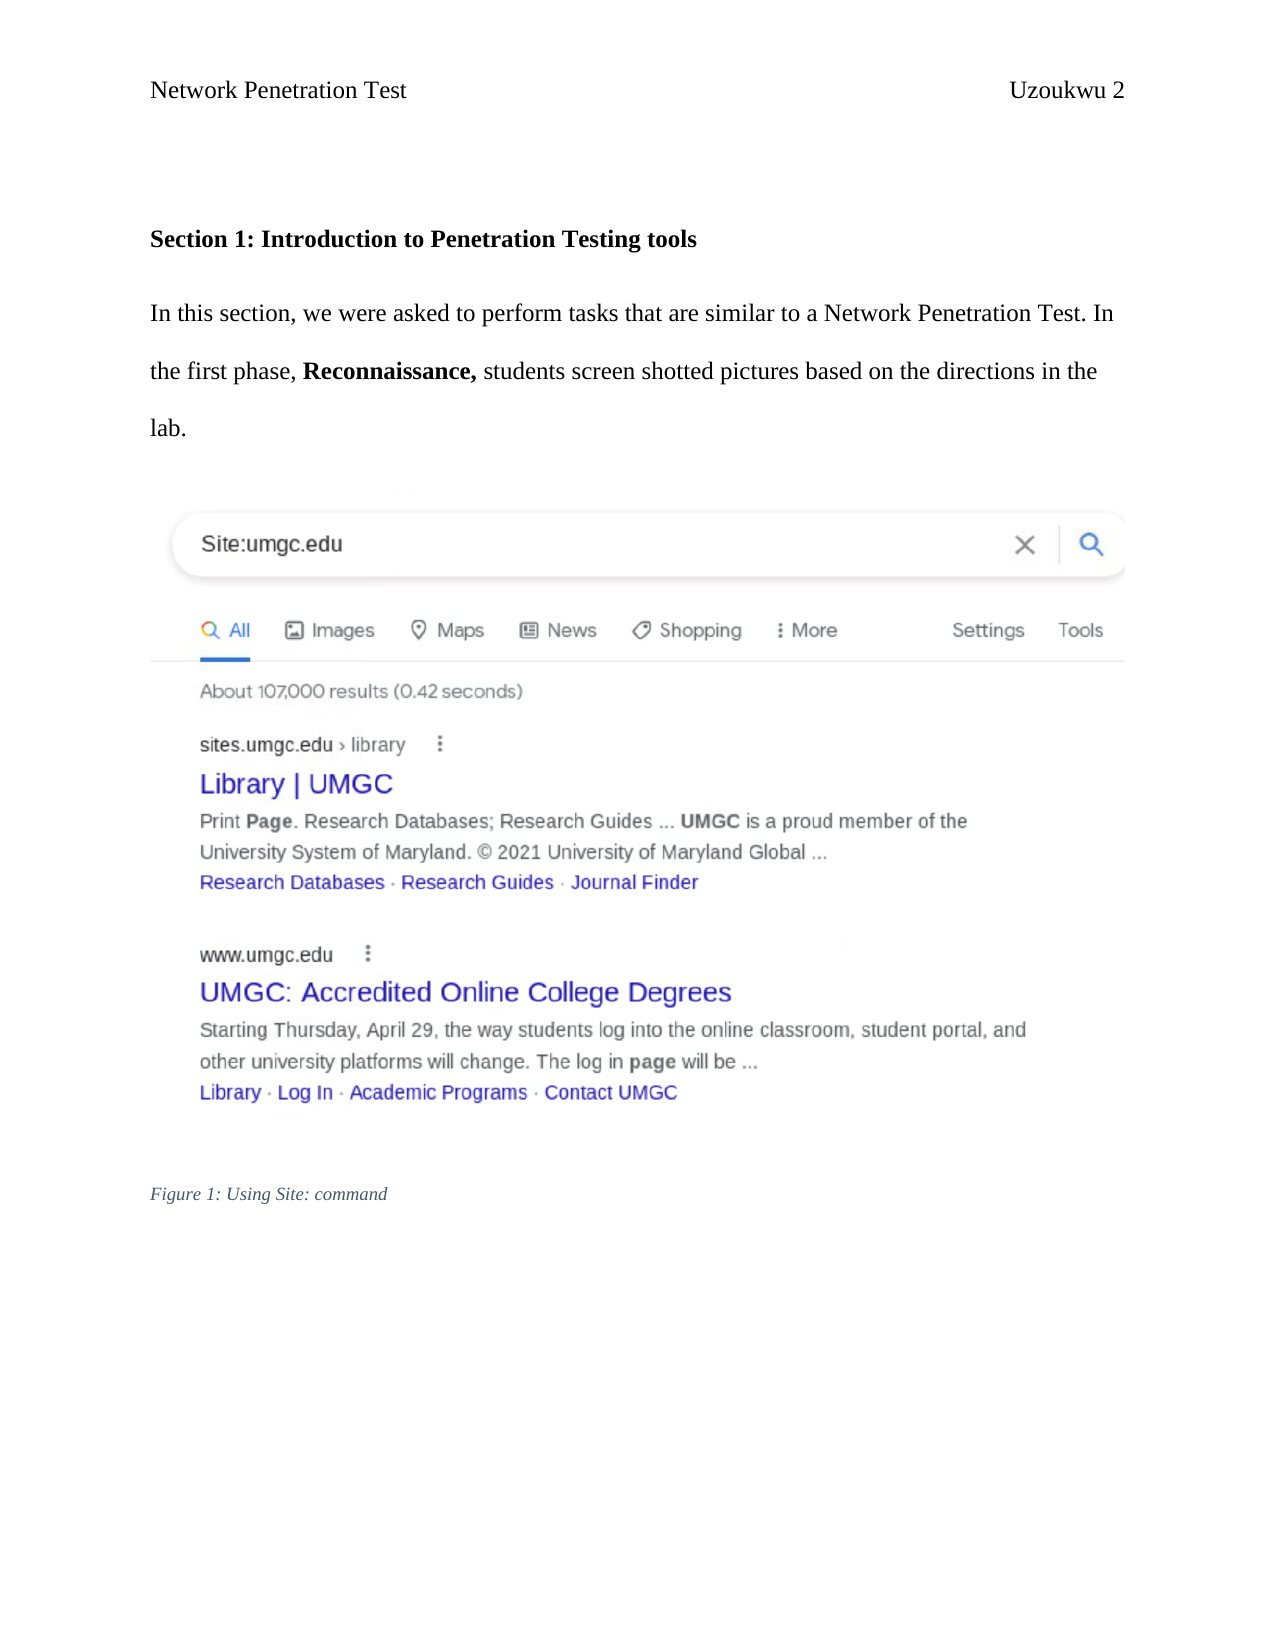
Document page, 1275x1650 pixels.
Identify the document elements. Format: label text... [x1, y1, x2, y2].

picture [150, 487, 1125, 1138]
text Section 1: Introduction to Penetration Testing tools [150, 224, 1125, 253]
text In this section, we were asked to perform tasks that are similar to a Network Penetration Test. In the first phase, Reconnaissance, students screen shotted pictures based on the directions in the lab. [150, 298, 1125, 442]
